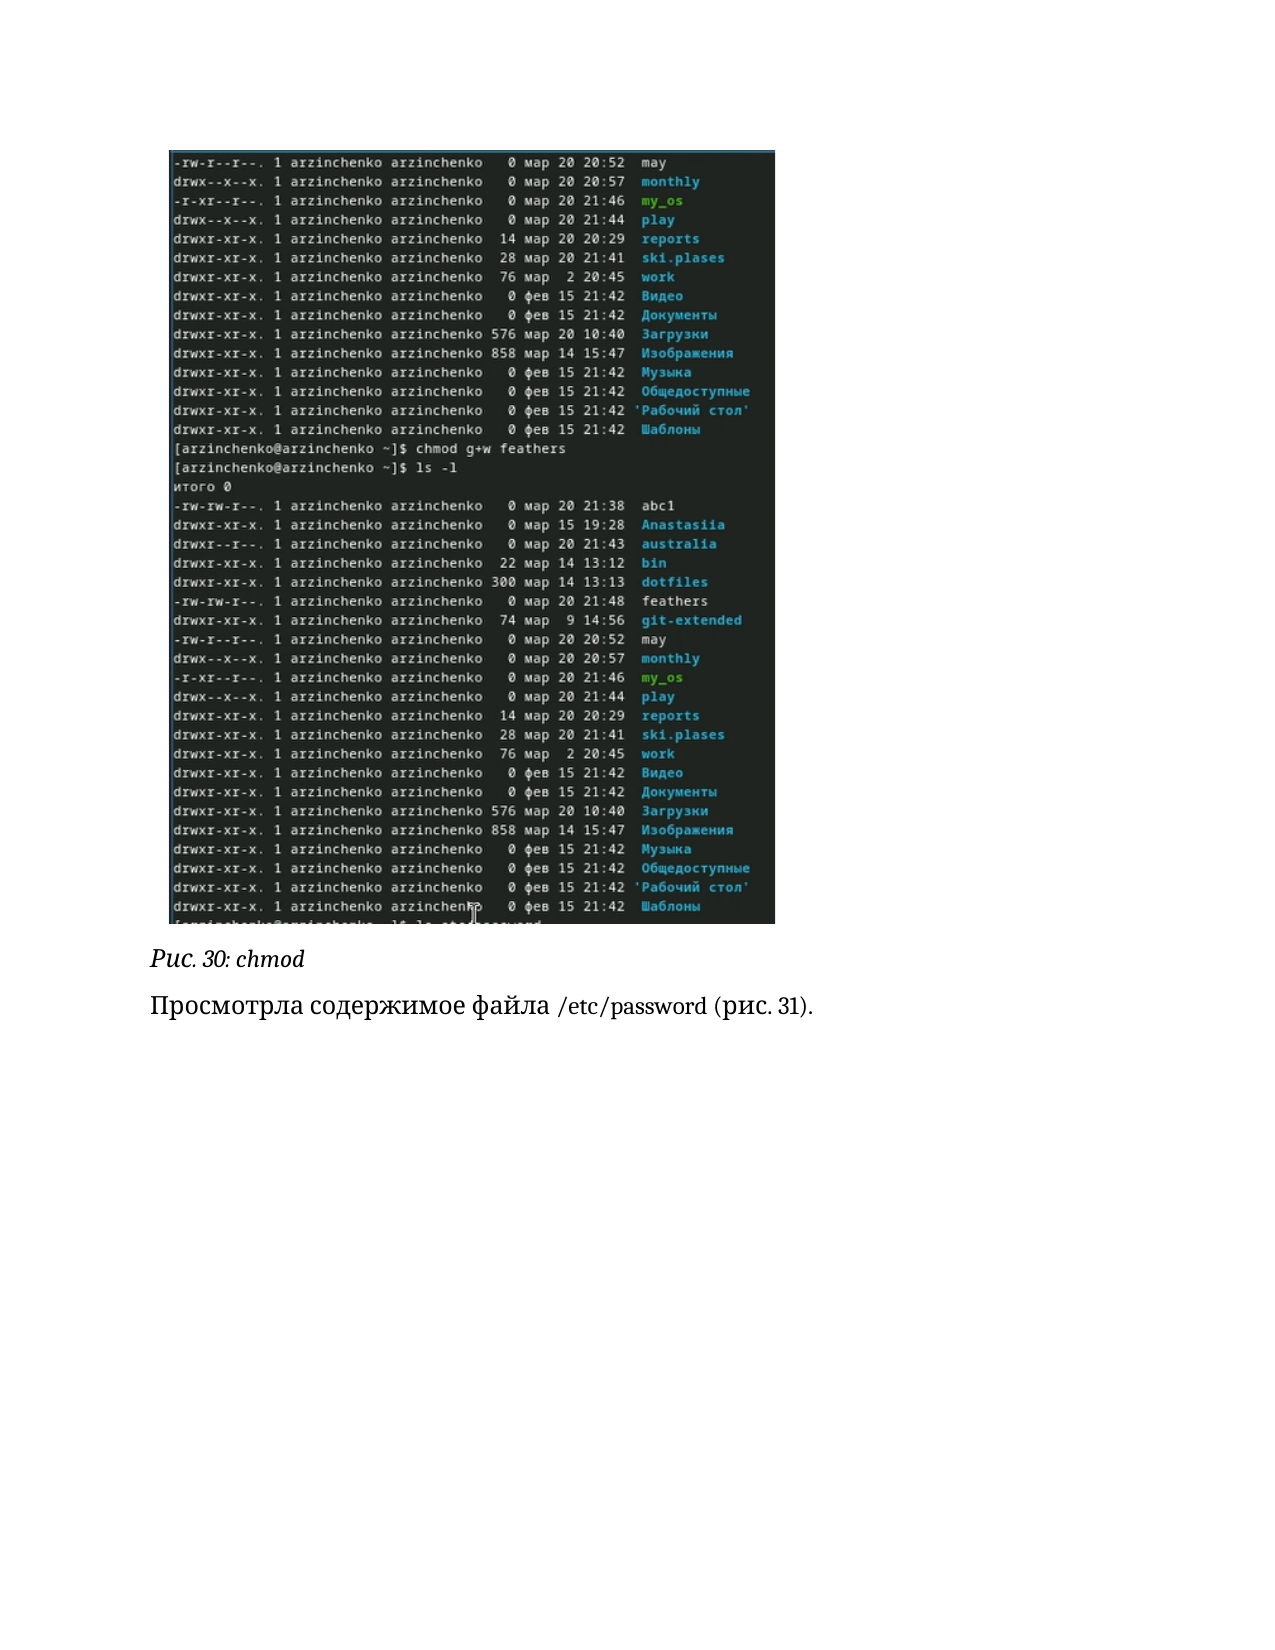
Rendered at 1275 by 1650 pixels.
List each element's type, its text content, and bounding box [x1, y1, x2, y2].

text Рис. 30: chmod [150, 945, 1125, 973]
text Просмотрла содержимое файла /etc/password (рис. 31). [150, 992, 1125, 1021]
picture [168, 150, 776, 924]
